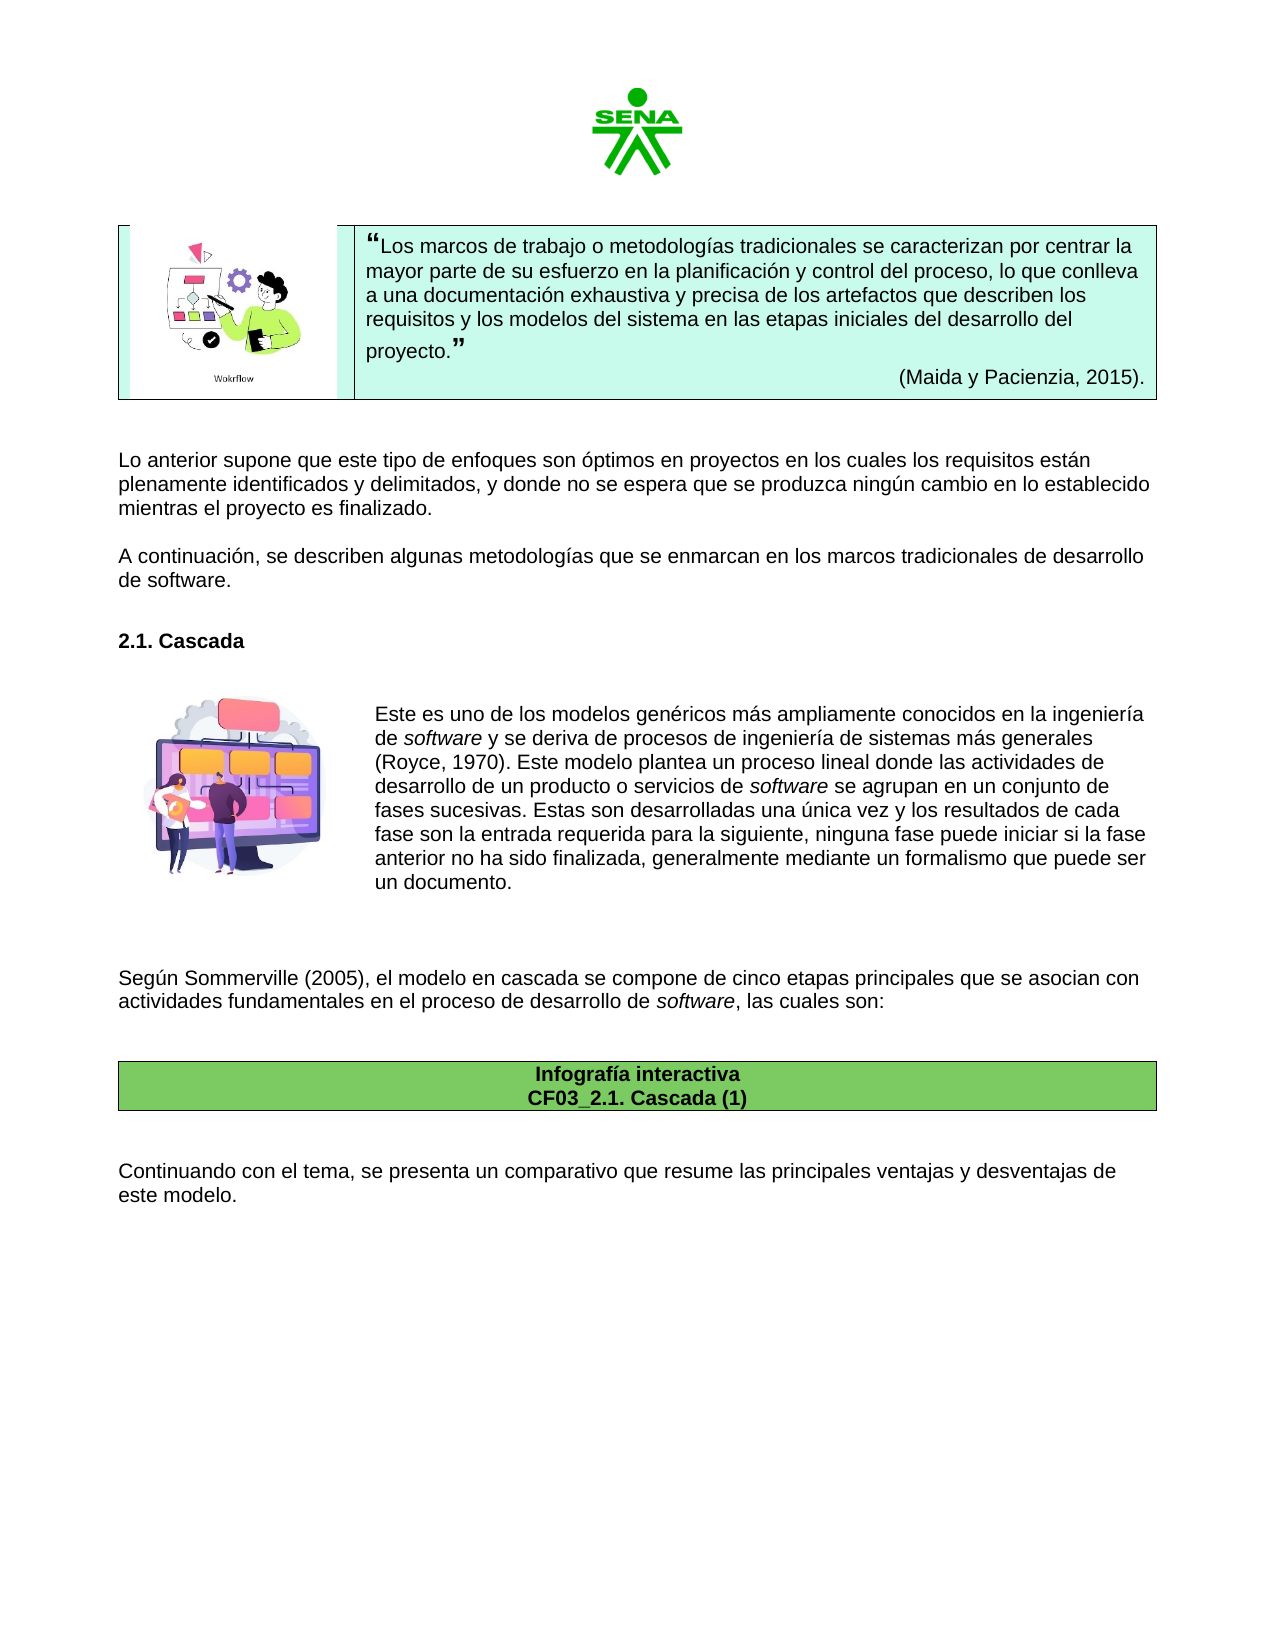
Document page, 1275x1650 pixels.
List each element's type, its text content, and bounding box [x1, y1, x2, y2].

table_header [338, 226, 354, 399]
text Según Sommerville (2005), el modelo en cascada se compone de cinco etapas principales que se asocian con actividades fundamentales en el proceso de desarrollo de software, las cuales son: [118, 965, 1157, 1013]
text Continuando con el tema, se presenta un comparativo que resume las principales ventajas y desventajas de este modelo. [118, 1159, 1157, 1207]
table_header “Los marcos de trabajo o metodologías tradicionales se caracterizan por centrar la mayor parte de su esfuerzo en la planificación y control del proceso, lo que conlleva a una documentación exhaustiva y precisa de los artefactos que describen los requisitos y los modelos del sistema en las etapas iniciales del desarrollo del proyecto.” (Maida y Pacienzia, 2015). [355, 226, 1156, 399]
table_header Infografía interactiva CF03_2.1. Cascada (1) [119, 1062, 1156, 1110]
text Este es uno de los modelos genéricos más ampliamente conocidos en la ingeniería de software y se deriva de procesos de ingeniería de sistemas más generales (Royce, 1970). Este modelo plantea un proceso lineal donde las actividades de desarrollo de un producto o servicios de software se agrupan en un conjunto de fases sucesivas. Estas son desarrolladas una única vez y los resultados de cada fase son la entrada requerida para la siguiente, ninguna fase puede iniciar si la fase anterior no ha sido finalizada, generalmente mediante un formalismo que puede ser un documento. [356, 702, 1157, 893]
picture [118, 667, 356, 905]
text A continuación, se describen algunas metodologías que se enmarcan en los marcos tradicionales de desarrollo de software. [118, 543, 1157, 591]
text Lo anterior supone que este tipo de enfoques son óptimos en proyectos en los cuales los requisitos están plenamente identificados y delimitados, y donde no se espera que se produzca ningún cambio en lo establecido mientras el proyecto es finalizado. [118, 448, 1157, 519]
table_header [119, 226, 129, 399]
picture [592, 87, 683, 176]
subtitle 2.1. Cascada [118, 629, 1157, 653]
picture [129, 225, 338, 399]
